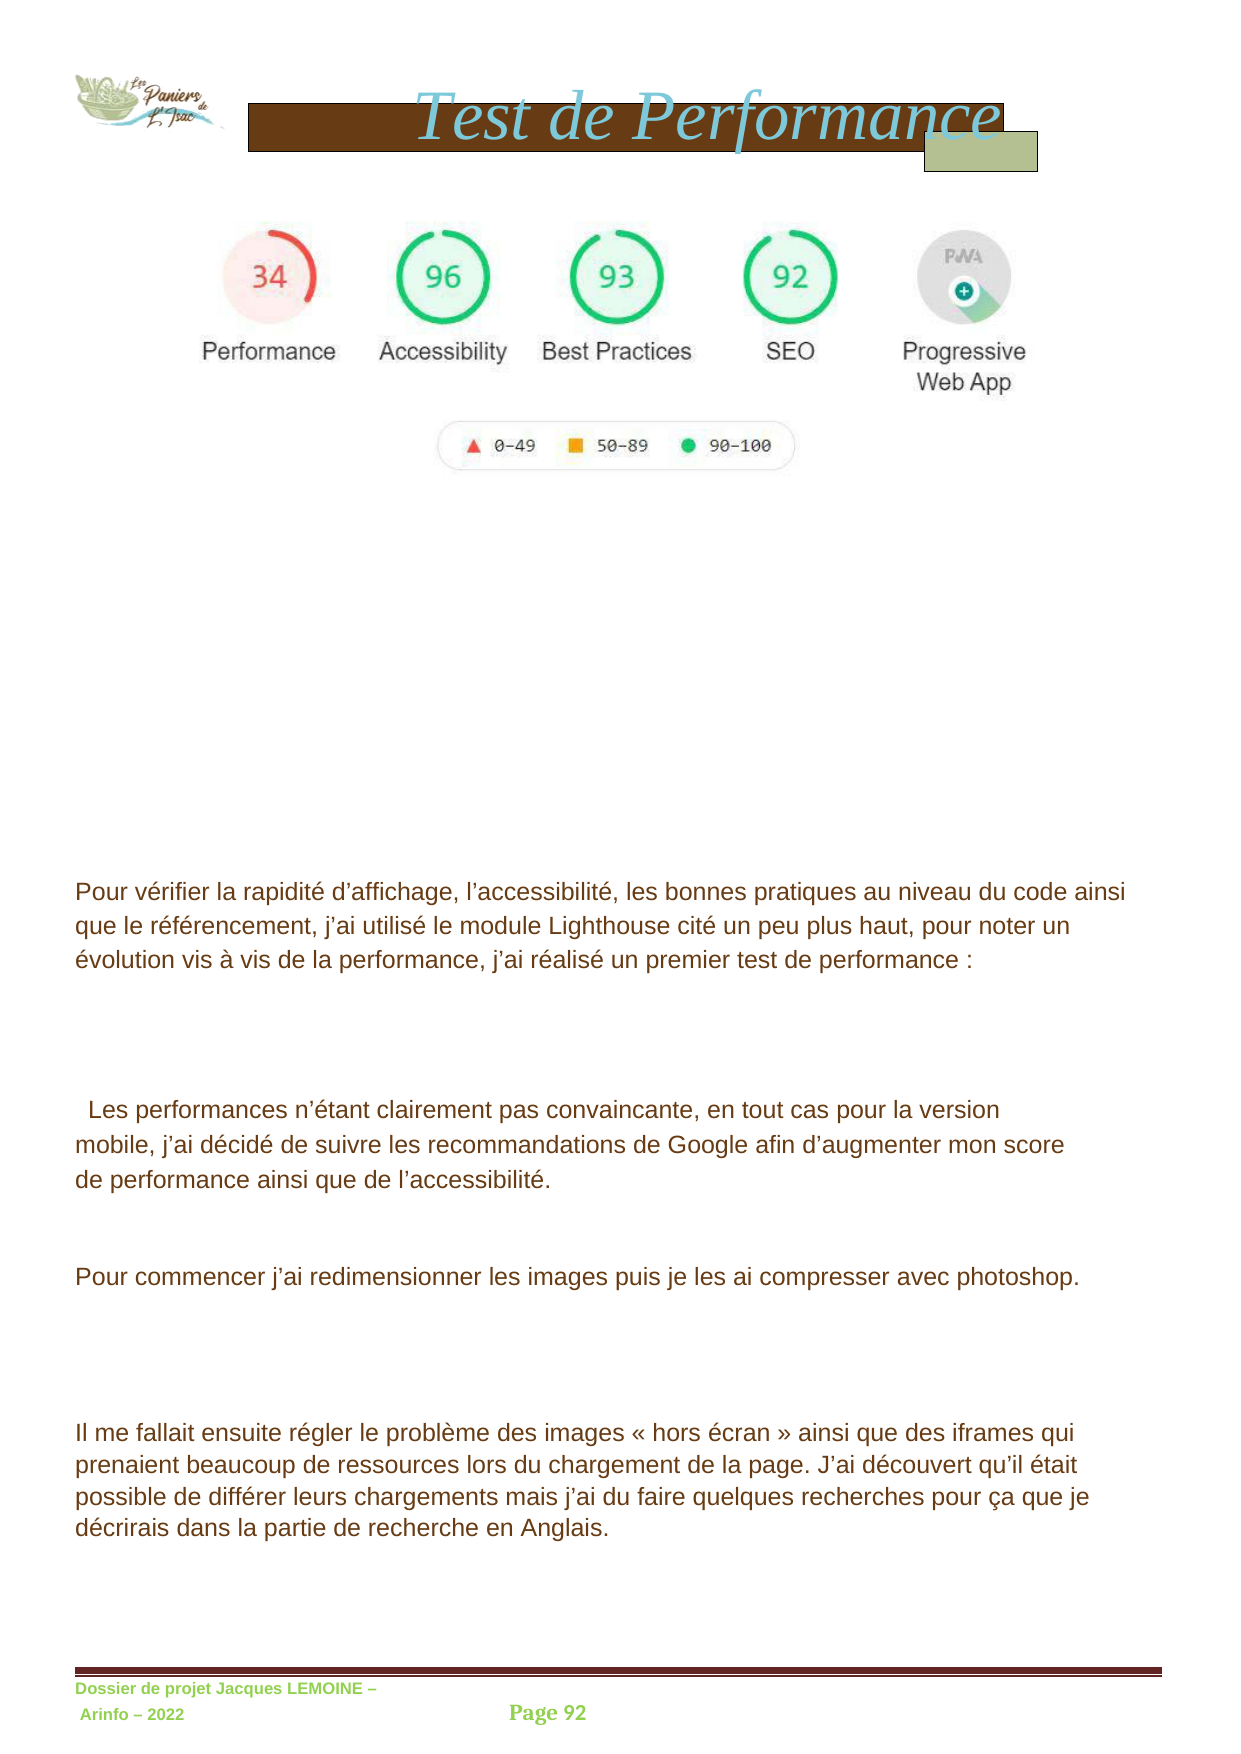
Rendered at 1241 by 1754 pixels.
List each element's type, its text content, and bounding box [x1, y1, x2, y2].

text Pour commencer j’ai redimensionner les images puis je les ai compresser avec photoshop. [75, 1262, 1098, 1290]
text Pour vérifier la rapidité d’affichage, l’accessibilité, les bonnes pratiques au niveau du code ainsi que le référencement, j’ai utilisé le module Lighthouse cité un peu plus haut, pour noter un évolution vis à vis de la performance, j’ai réalisé un premier test de performance : [75, 877, 1139, 974]
picture [143, 203, 1098, 481]
text Les performances n’étant clairement pas convaincante, en tout cas pour la version mobile, j’ai décidé de suivre les recommandations de Google afin d’augmenter mon score de performance ainsi que de l’accessibilité. [75, 1095, 1069, 1193]
text Test de Performance [412, 73, 1162, 155]
picture [62, 61, 240, 140]
text Il me fallait ensuite régler le problème des images « hors écran » ainsi que des iframes qui prenaient beaucoup de ressources lors du chargement de la page. J’ai découvert qu’il était possible de différer leurs chargements mais j’ai du faire quelques recherches pour ça que je décrirais dans la partie de recherche en Anglais. [75, 1418, 1125, 1542]
